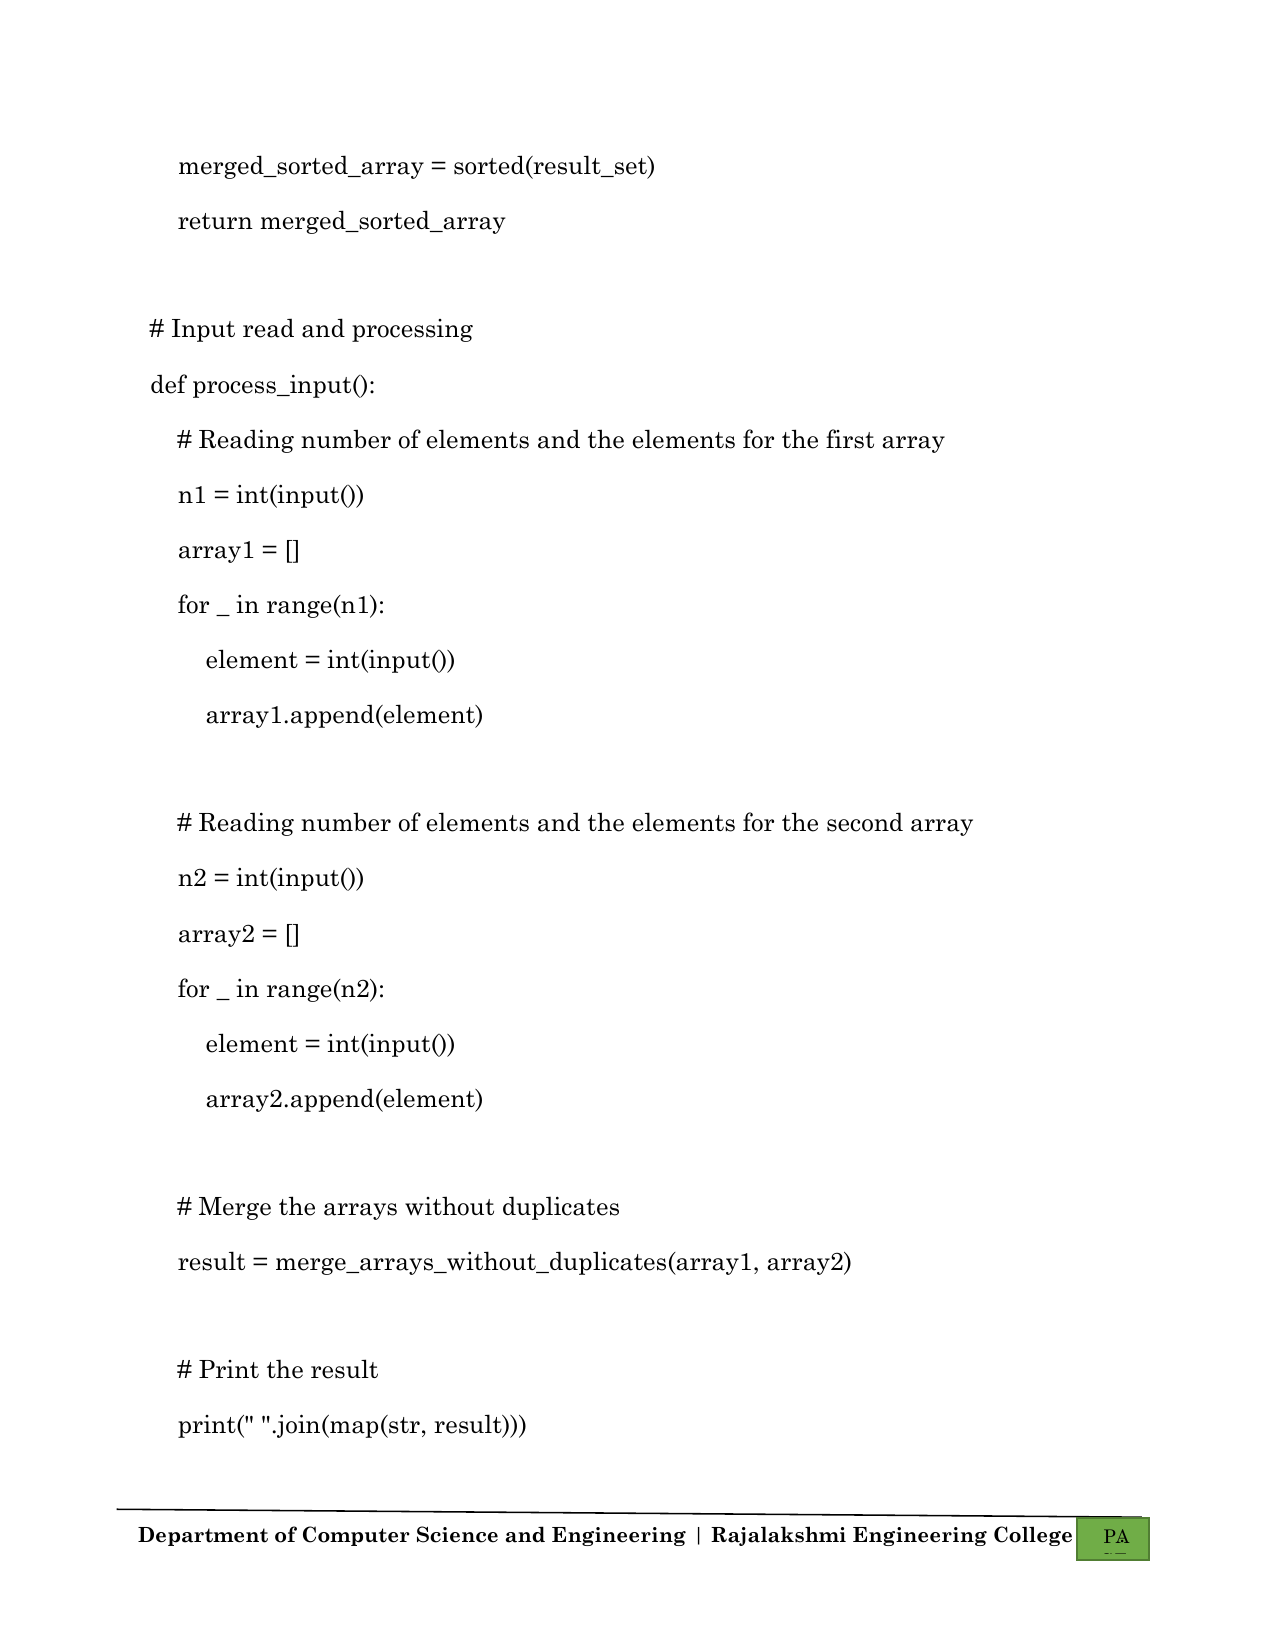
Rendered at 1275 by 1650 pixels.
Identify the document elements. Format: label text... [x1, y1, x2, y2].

text array2 = [] [150, 917, 1125, 947]
text # Input read and processing [150, 313, 1125, 343]
text return merged_sorted_array [150, 205, 1125, 235]
text merged_sorted_array = sorted(result_set) [150, 150, 1125, 180]
text print(" ".join(map(str, result))) [150, 1409, 1125, 1439]
text array1 = [] [150, 534, 1125, 564]
text # Reading number of elements and the elements for the first array [150, 423, 1125, 453]
text n2 = int(input()) [150, 862, 1125, 892]
text n1 = int(input()) [150, 478, 1125, 509]
text def process_input(): [150, 368, 1125, 398]
text element = int(input()) [150, 1027, 1125, 1058]
text result = merge_arrays_without_duplicates(array1, array2) [150, 1246, 1125, 1276]
text for _ in range(n1): [150, 589, 1125, 619]
text # Merge the arrays without duplicates [150, 1191, 1125, 1221]
text array2.append(element) [150, 1083, 1125, 1113]
text element = int(input()) [150, 644, 1125, 674]
text for _ in range(n2): [150, 972, 1125, 1002]
text array1.append(element) [150, 699, 1125, 729]
text # Reading number of elements and the elements for the second array [150, 807, 1125, 837]
text # Print the result [150, 1354, 1125, 1384]
